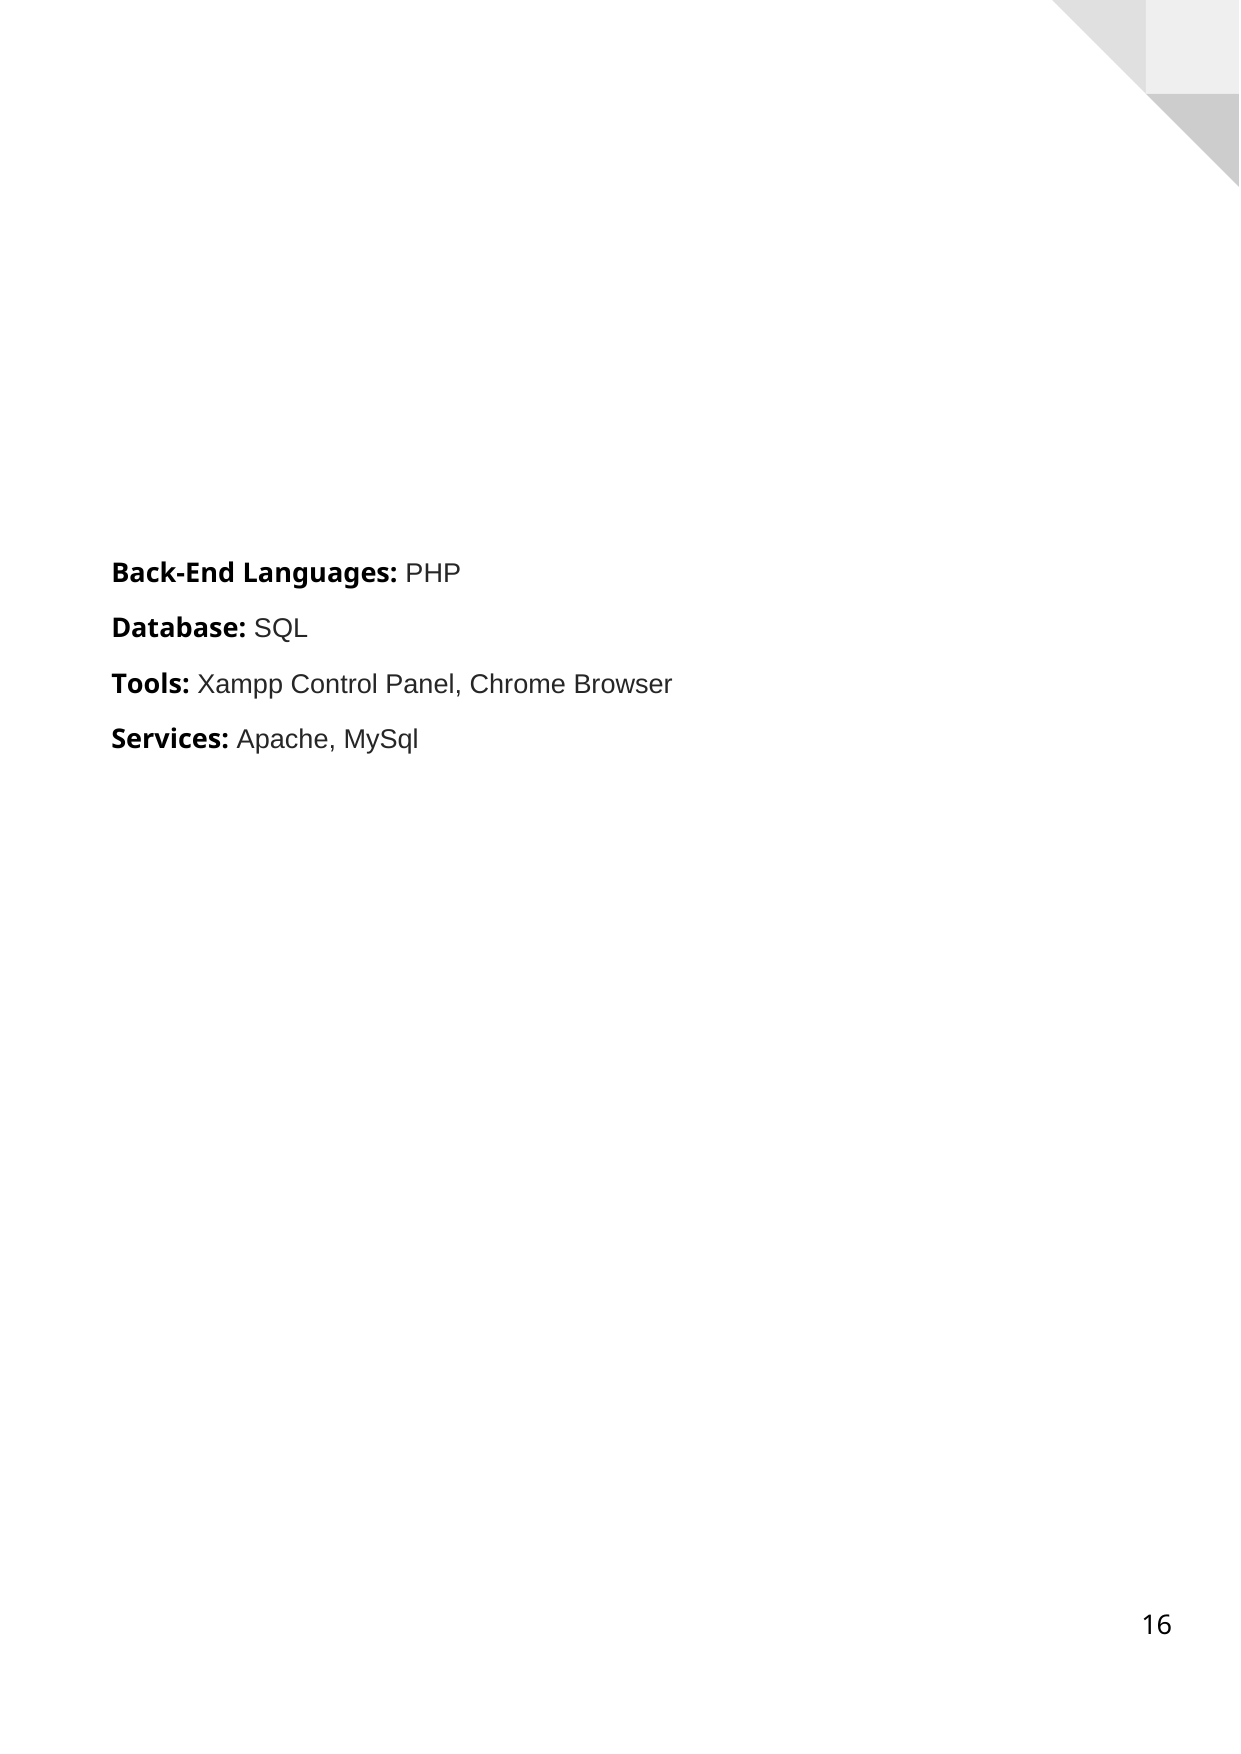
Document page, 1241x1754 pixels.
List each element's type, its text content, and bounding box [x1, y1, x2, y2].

text Database: SQL [111, 609, 1172, 646]
text Back-End Languages: PHP [111, 553, 1172, 590]
picture [1051, 0, 1239, 188]
text Tools: Xampp Control Panel, Chrome Browser [111, 664, 1172, 701]
text Services: Apache, MySql [111, 719, 1172, 756]
